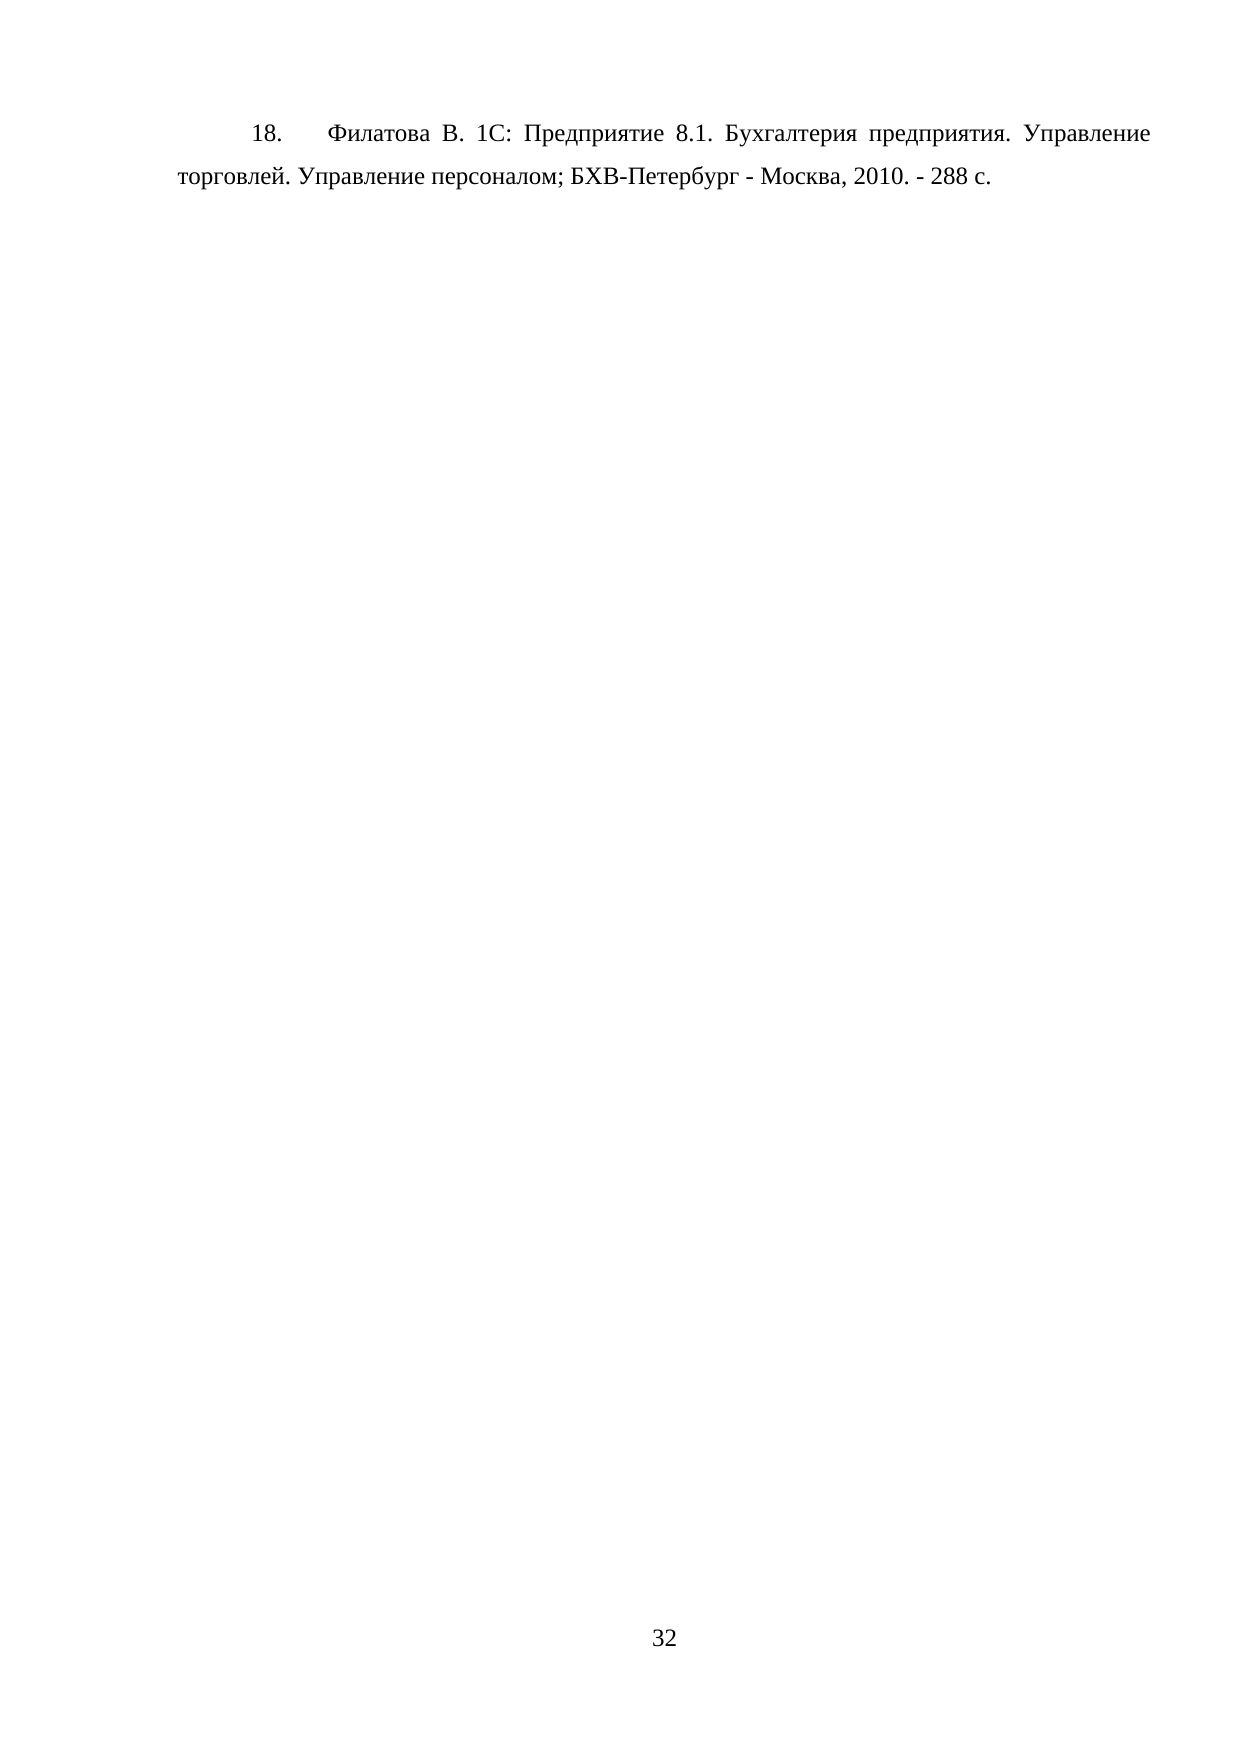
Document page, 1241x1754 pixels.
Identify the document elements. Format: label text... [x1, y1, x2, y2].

list Филатова В. 1C: Предприятие 8.1. Бухгалтерия предприятия. Управление торговлей. Управление персоналом; БХВ-Петербург - Москва, 2010. - 288 c. [177, 118, 1152, 190]
